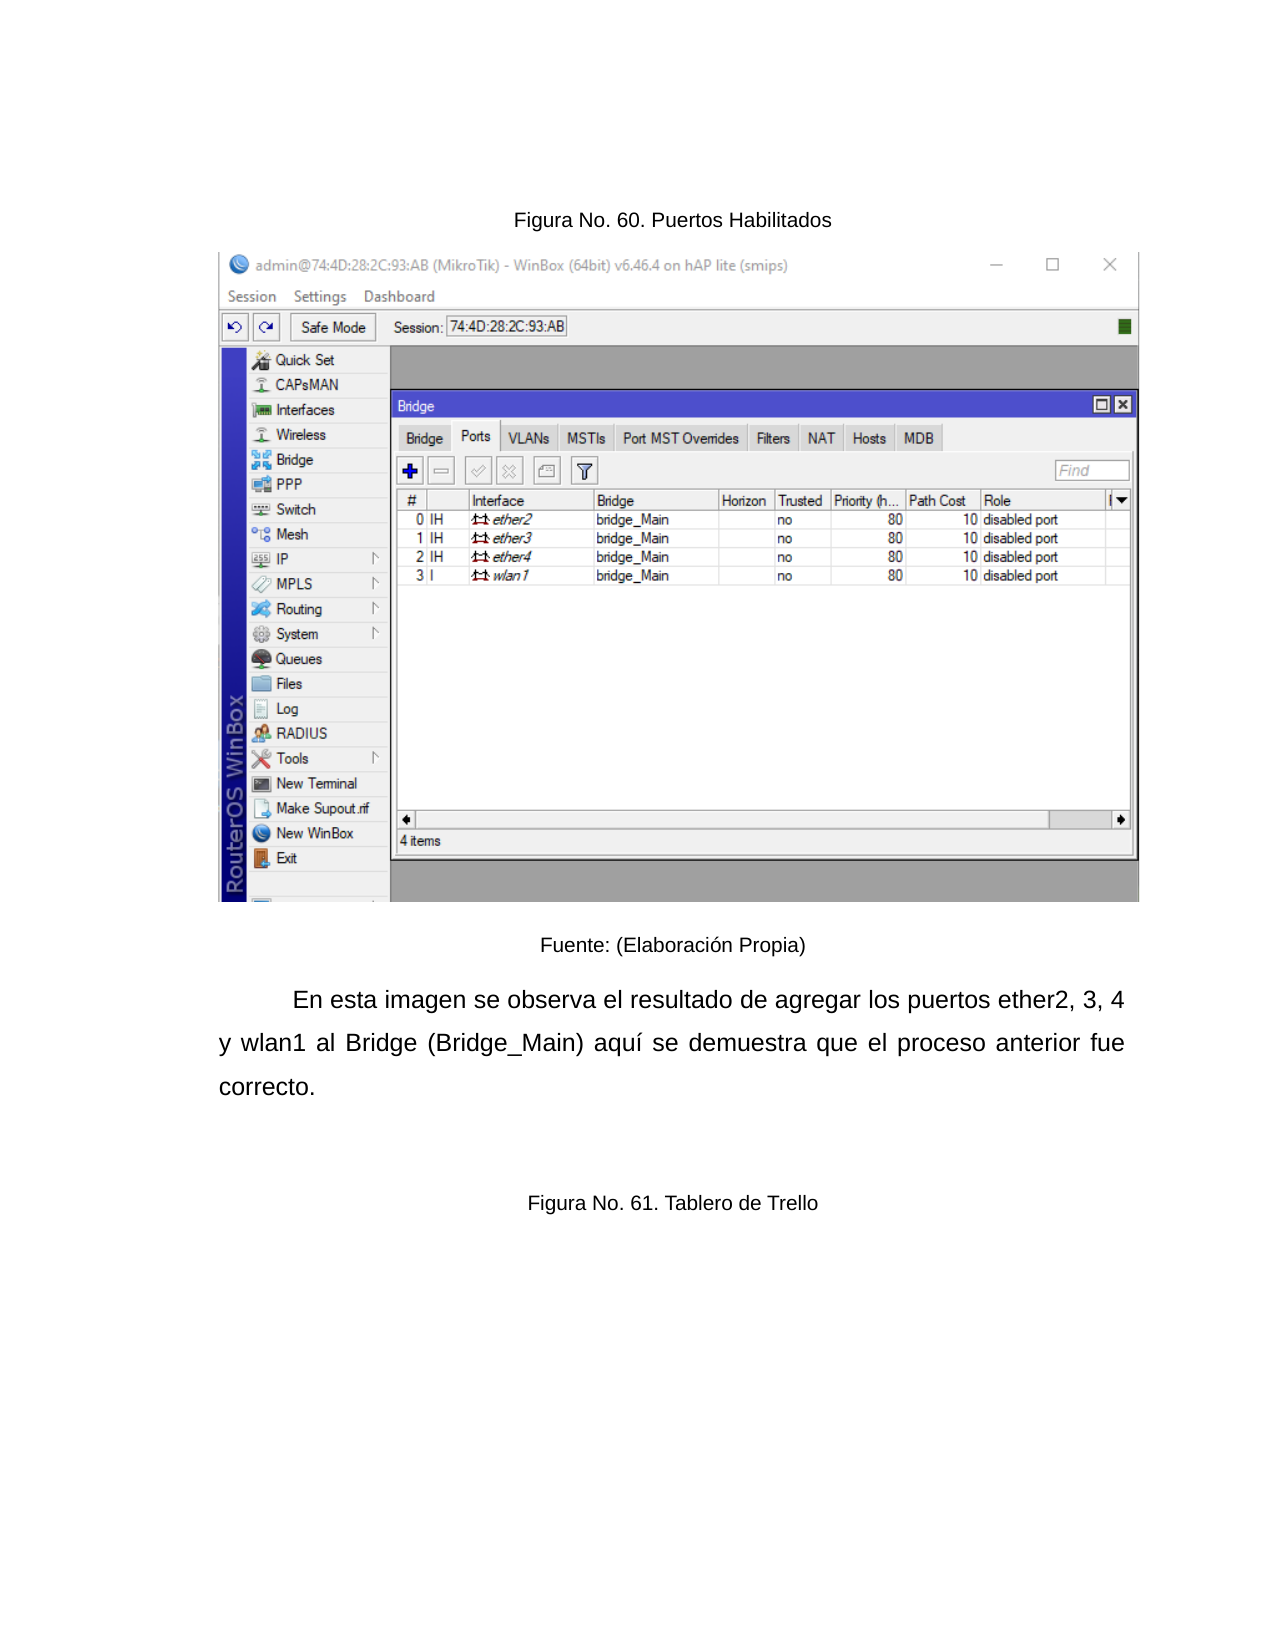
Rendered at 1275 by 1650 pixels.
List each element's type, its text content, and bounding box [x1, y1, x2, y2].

text Figura No. 61. Tablero de Trello [218, 1191, 1127, 1215]
text En esta imagen se observa el resultado de agregar los puertos ether2, 3, 4 y wlan1 al Bridge (Bridge_Main) aquí se demuestra que el proceso anterior fue correcto. [218, 985, 1127, 1100]
text Fuente: (Elaboración Propia) [218, 933, 1127, 957]
text Figura No. 60. Puertos Habilitados [218, 207, 1127, 231]
picture [218, 252, 1140, 902]
